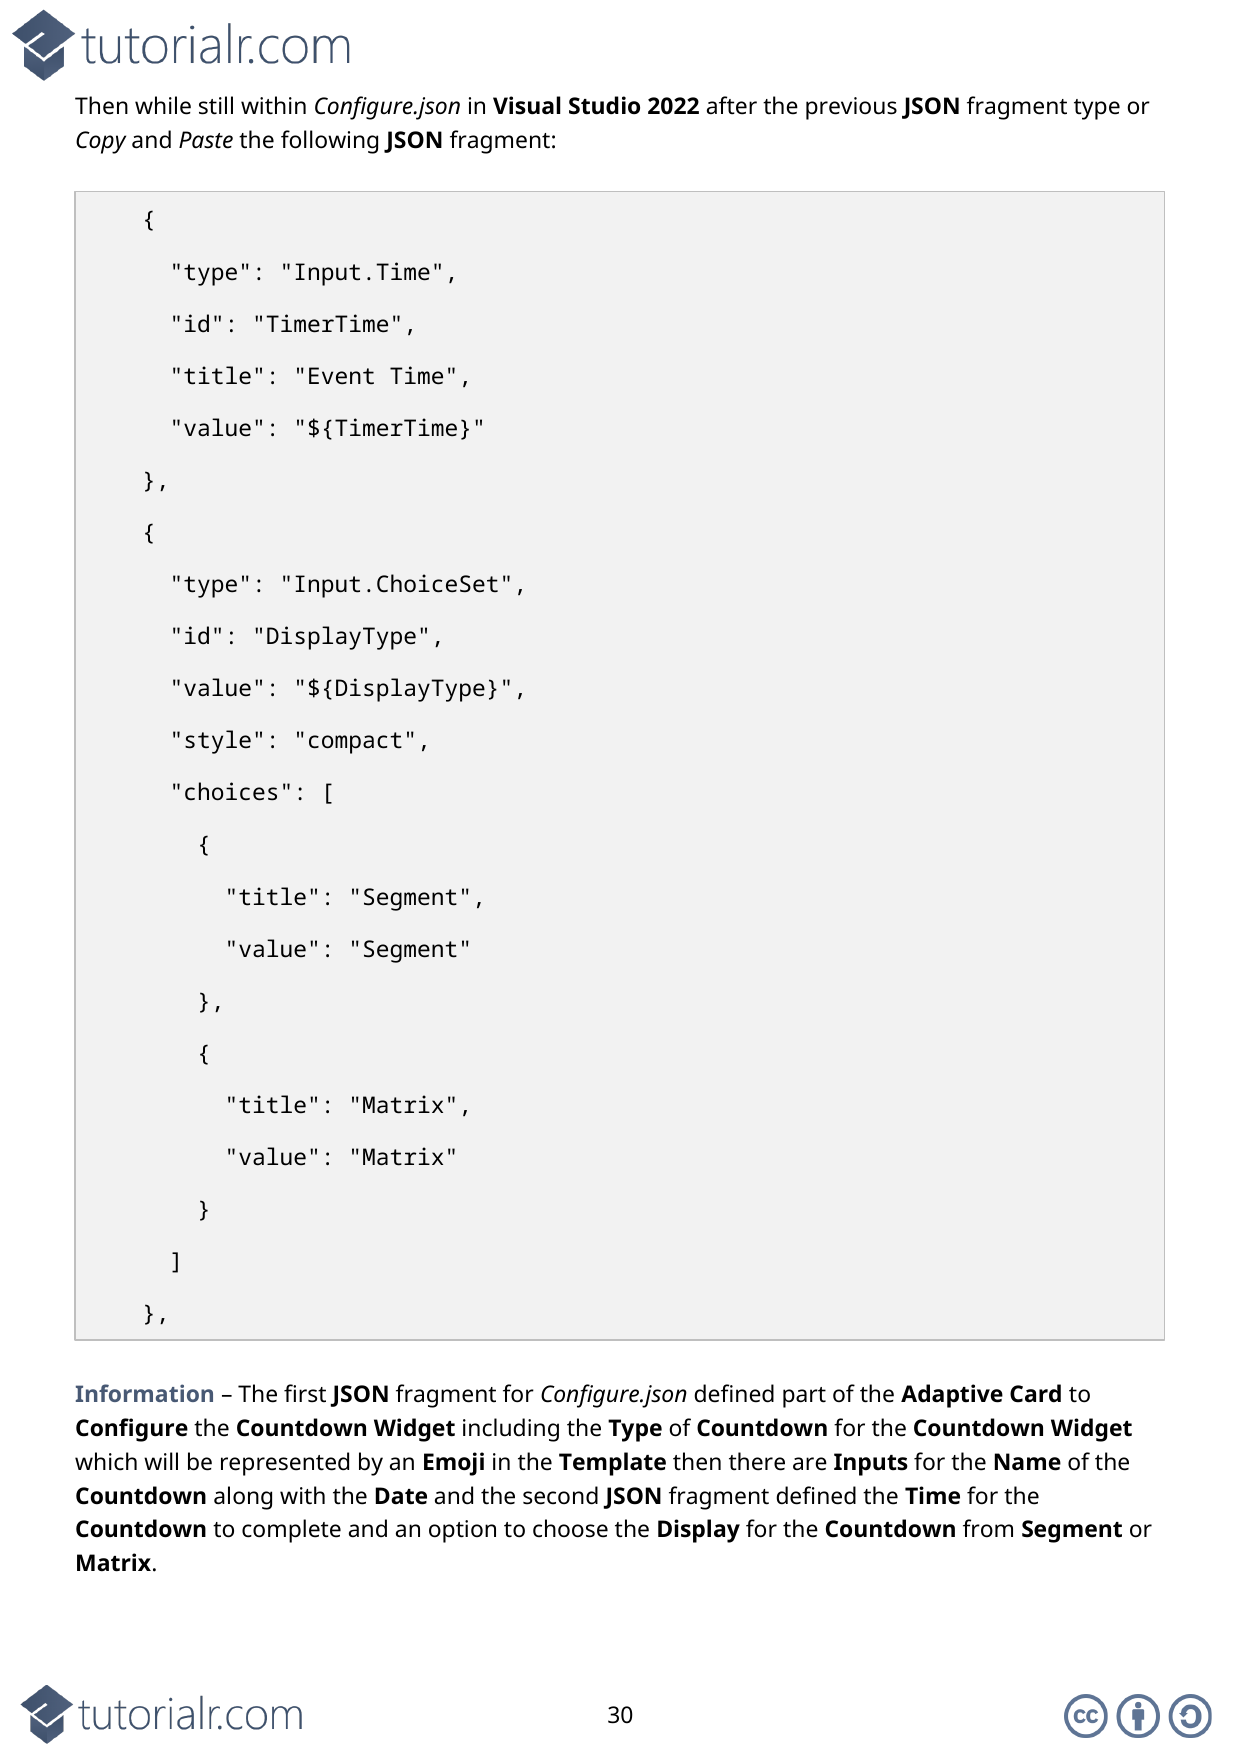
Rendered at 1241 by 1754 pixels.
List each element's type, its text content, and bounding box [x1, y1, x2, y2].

picture [17, 1685, 313, 1744]
text Then while still within Configure.json in Visual Studio 2022 after the previous JSON fragment type or Copy and Paste the following JSON fragment: [75, 90, 1165, 155]
picture [8, 9, 363, 81]
picture [1064, 1694, 1212, 1738]
text Information – The first JSON fragment for Configure.json defined part of the Adaptive Card to Configure the Countdown Widget including the Type of Countdown for the Countdown Widget which will be represented by an Emoji in the Template then there are Inputs for the Name of the Countdown along with the Date and the second JSON fragment defined the Time for the Countdown to complete and an option to choose the Display for the Countdown from Segment or Matrix. [75, 1378, 1165, 1578]
